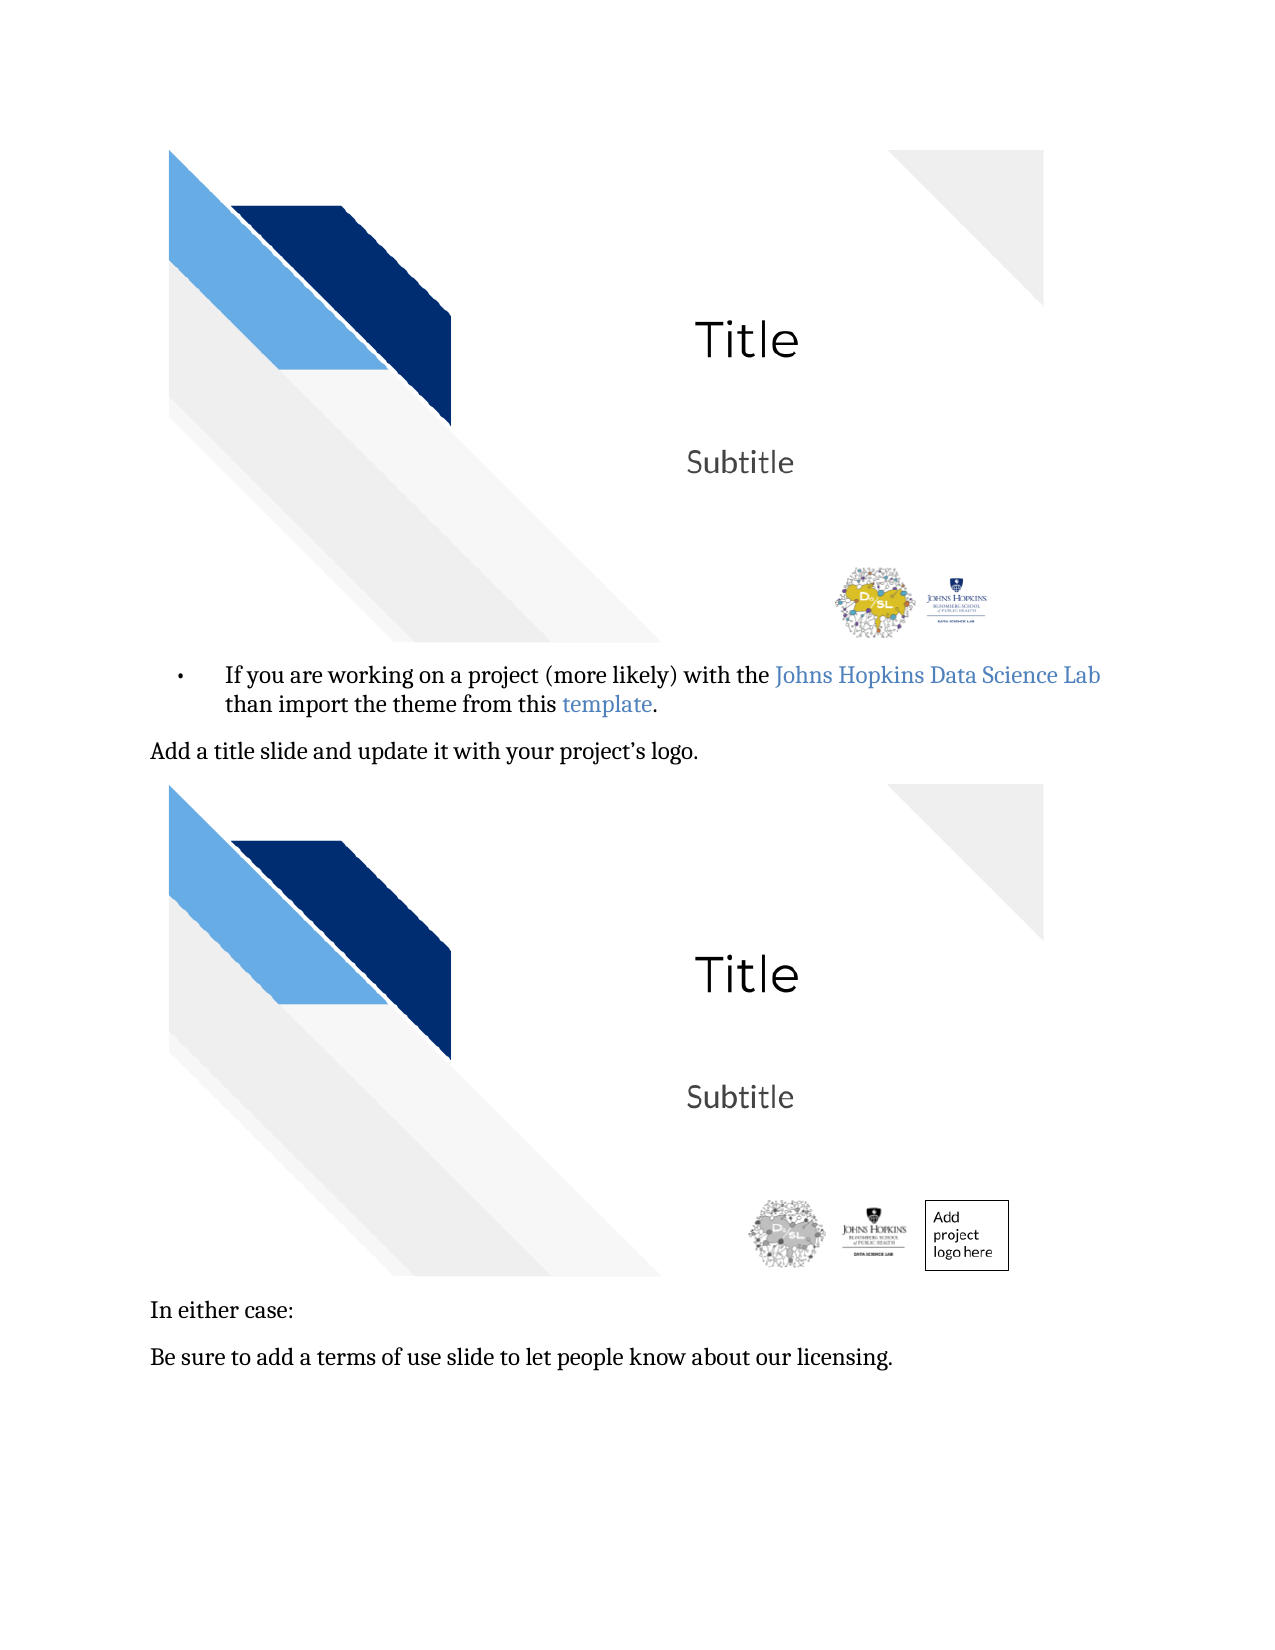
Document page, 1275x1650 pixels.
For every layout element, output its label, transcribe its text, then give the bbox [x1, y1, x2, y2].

text In either case: [150, 1296, 1125, 1324]
list If you are working on a project (more likely) with the Johns Hopkins Data Science Lab than import the theme from this template. [175, 661, 1125, 718]
text Add a title slide and update it with your project’s logo. [150, 737, 1125, 766]
text Be sure to add a terms of use slide to let people know about our licensing. [150, 1343, 1125, 1372]
picture [168, 784, 1044, 1277]
picture [168, 150, 1044, 643]
